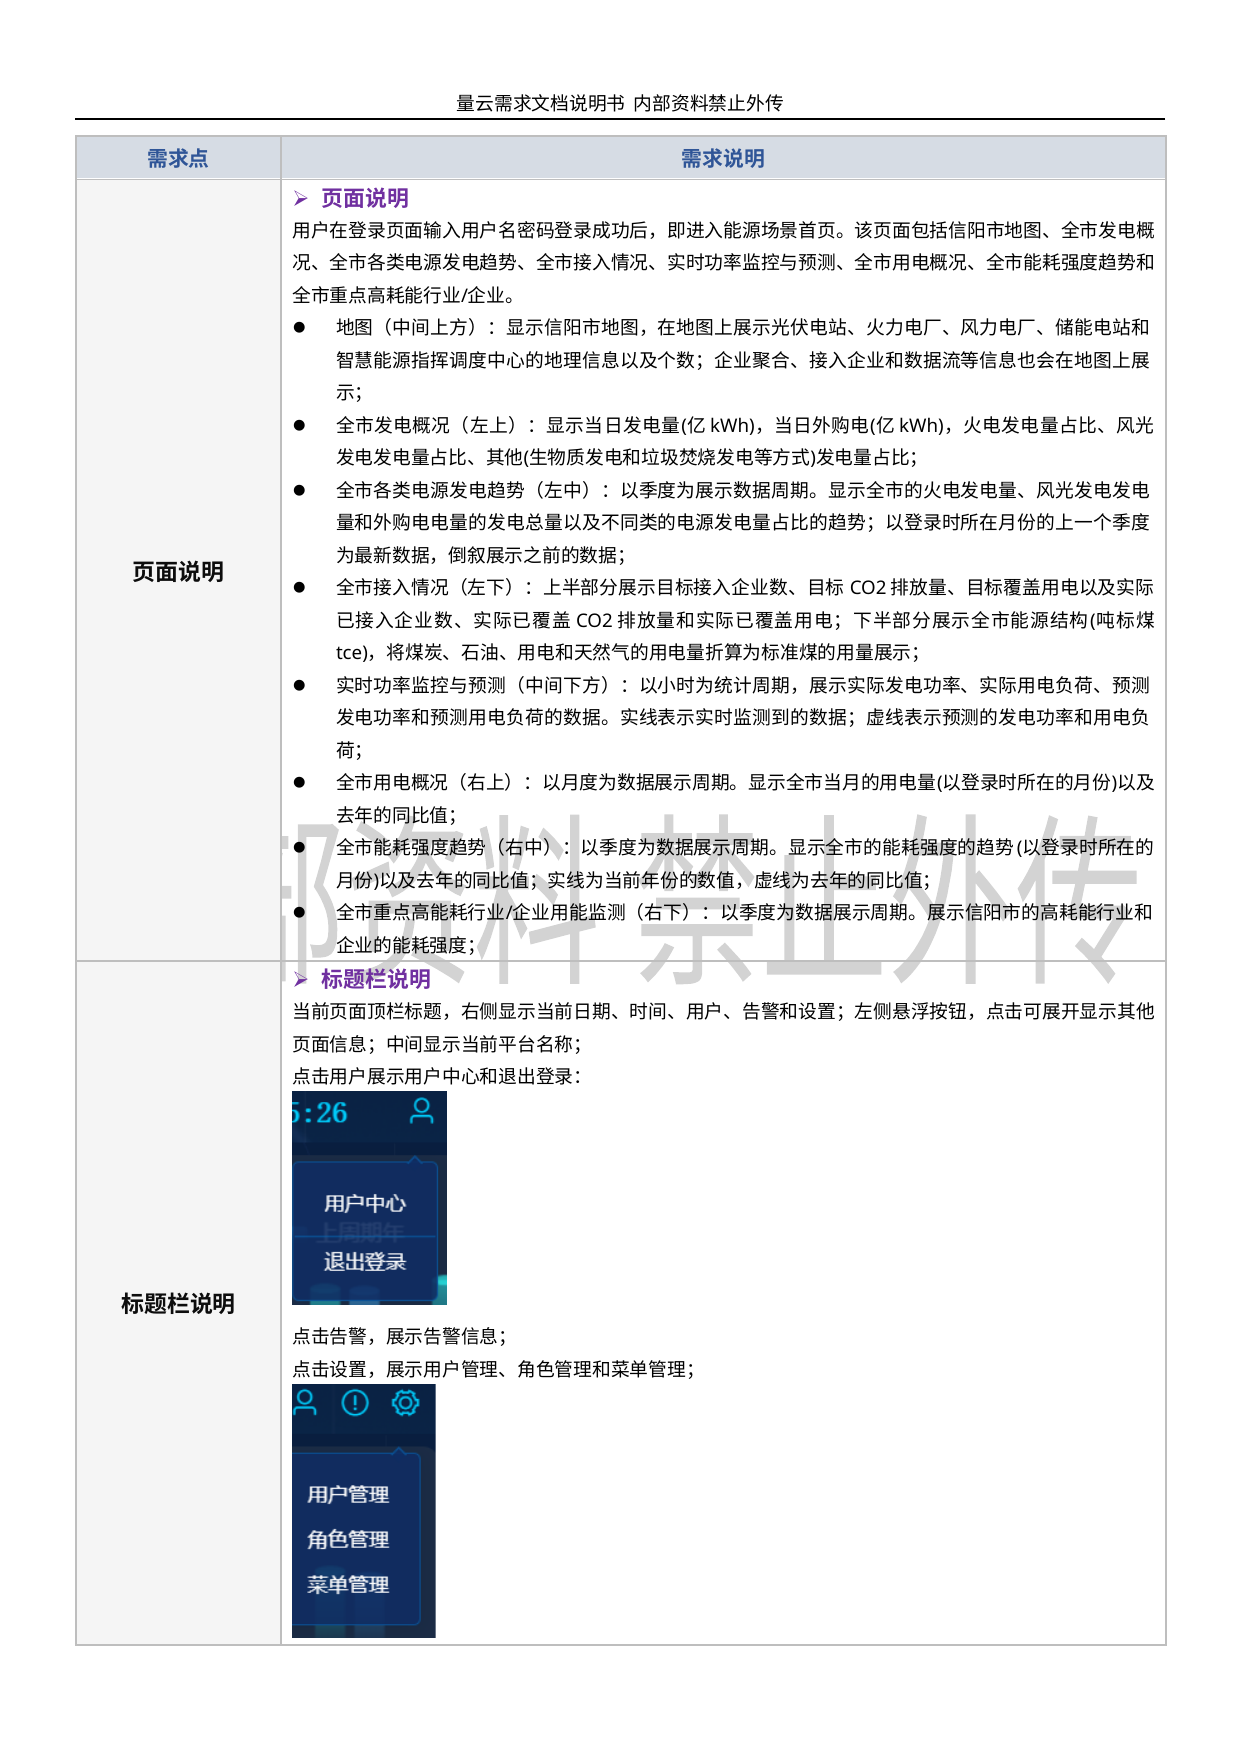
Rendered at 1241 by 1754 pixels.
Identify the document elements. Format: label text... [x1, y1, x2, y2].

table_cell 页面说明 [77, 180, 280, 960]
table_header 需求说明 [282, 137, 1165, 178]
table_cell 页面说明 用户在登录页面输入用户名密码登录成功后，即进入能源场景首页。该页面包括信阳市地图、全市发电概况、全市各类电源发电趋势、全市接入情况、实时功率监控与预测、全市用电概况、全市能耗强度趋势和全市重点高耗能行业/企业。 地图（中间上方）：显示信阳市地图，在地图上展示光伏电站、火力电厂、风力电厂、储能电站和智慧能源指挥调度中心的地理信息以及个数；企业聚合、接入企业和数据流等信息也会在地图上展示； 全市发电概况（左上）：显示当日发电量(亿kWh)，当日外购电(亿kWh)，火电发电量占比、风光发电发电量占比、其他(生物质发电和垃圾焚烧发电等方式)发电量占比； 全市各类电源发电趋势（左中）：以季度为展示数据周期。显示全市的火电发电量、风光发电发电量和外购电电量的发电总量以及不同类的电源发电量占比的趋势；以登录时所在月份的上一个季度为最新数据，倒叙展示之前的数据； 全市接入情况（左下）：上半部分展示目标接入企业数、目标CO2排放量、目标覆盖用电以及实际已接入企业数、实际已覆盖CO2排放量和实际已覆盖用电；下半部分展示全市能源结构(吨标煤tce)，将煤炭、石油、用电和天然气的用电量折算为标准煤的用量展示； 实时功率监控与预测（中间下方）：以小时为统计周期，展示实际发电功率、实际用电负荷、预测发电功率和预测用电负荷的数据。实线表示实时监测到的数据；虚线表示预测的发电功率和用电负荷； 全市用电概况（右上）：以月度为数据展示周期。显示全市当月的用电量(以登录时所在的月份)以及去年的同比值； 全市能耗强度趋势（右中）：以季度为数据展示周期。显示全市的能耗强度的趋势(以登录时所在的月份)以及去年的同比值；实线为当前年份的数值，虚线为去年的同比值； 全市重点高能耗行业/企业用能监测（右下）：以季度为数据展示周期。展示信阳市的高耗能行业和企业的能耗强度； [282, 180, 1165, 960]
picture [292, 1091, 447, 1305]
table_header 需求点 [77, 137, 280, 178]
picture [292, 1384, 436, 1638]
table_cell 标题栏说明 [77, 962, 280, 1644]
picture [301, 1393, 309, 1401]
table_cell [282, 962, 1165, 1644]
